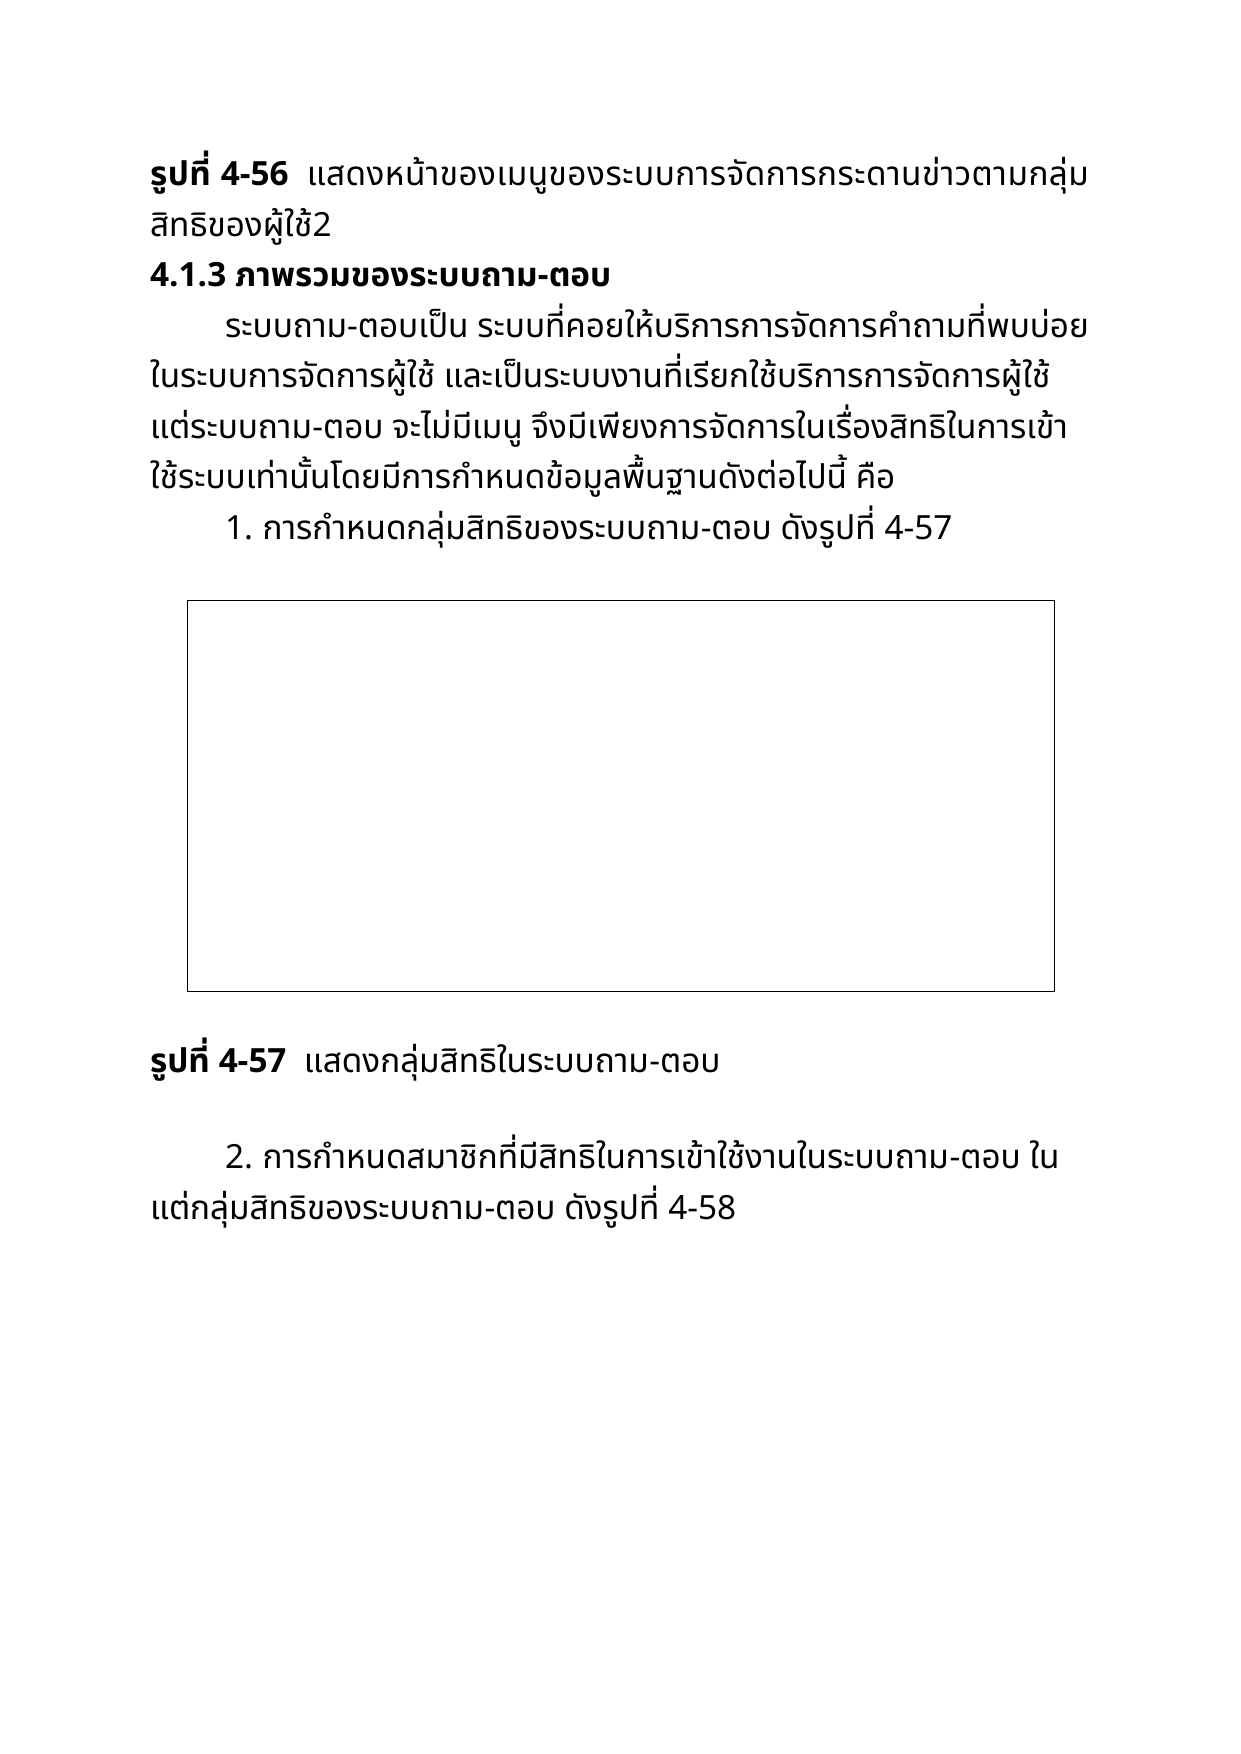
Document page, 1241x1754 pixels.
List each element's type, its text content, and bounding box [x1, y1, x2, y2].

text รูปที่ 4-57 แสดงกลุ่มสิทธิในระบบถาม-ตอบ [150, 1037, 1090, 1088]
text 2. การกำหนดสมาชิกที่มีสิทธิในการเข้าใช้งานในระบบถาม-ตอบ ในแต่กลุ่มสิทธิของระบบถาม-ตอบ ดังรูปที่ 4-58 [150, 1133, 1090, 1234]
text ระบบถาม-ตอบเป็น ระบบที่คอยให้บริการการจัดการคำถามที่พบบ่อยในระบบการจัดการผู้ใช้ และเป็นระบบงานที่เรียกใช้บริการการจัดการผู้ใช้ แต่ระบบถาม-ตอบ จะไม่มีเมนู จึงมีเพียงการจัดการในเรื่องสิทธิในการเข้าใช้ระบบเท่านั้นโดยมีการกำหนดข้อมูลพื้นฐานดังต่อไปนี้ คือ [150, 302, 1090, 504]
text 1. การกำหนดกลุ่มสิทธิของระบบถาม-ตอบ ดังรูปที่ 4-57 [150, 504, 1090, 554]
text รูปที่ 4-56 แสดงหน้าของเมนูของระบบการจัดการกระดานข่าวตามกลุ่มสิทธิของผู้ใช้2 [150, 150, 1090, 251]
text 4.1.3 ภาพรวมของระบบถาม-ตอบ [150, 251, 1090, 302]
